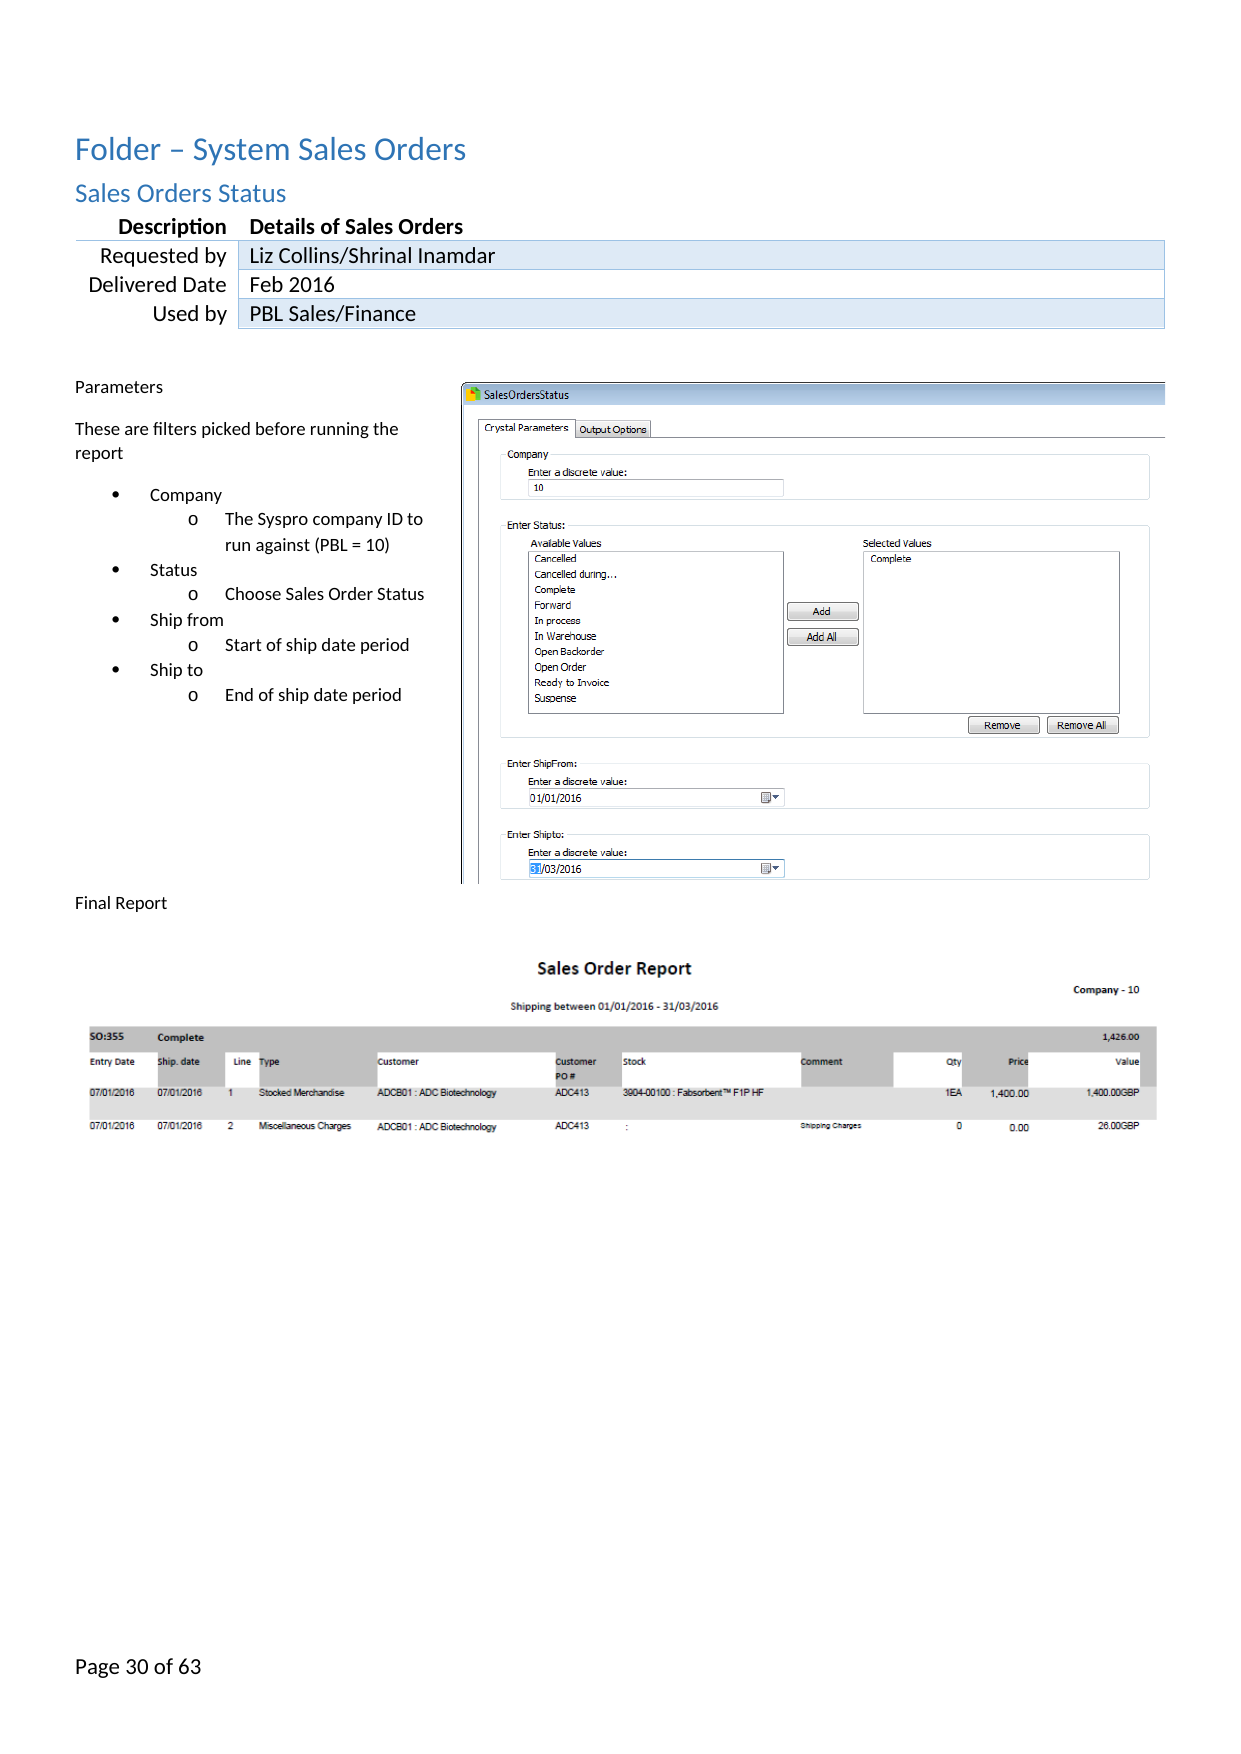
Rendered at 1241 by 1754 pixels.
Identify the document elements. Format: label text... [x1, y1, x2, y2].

table_cell PBL Sales/Finance [239, 299, 1164, 327]
table_cell Delivered Date [76, 269, 238, 298]
table_header Description [76, 212, 238, 240]
table_cell Requested by [76, 241, 238, 269]
picture [460, 380, 1166, 884]
list Company [112, 483, 460, 506]
list Choose Sales Order Status [187, 582, 460, 606]
text These are filters picked before running the report [75, 417, 460, 464]
subtitle Folder – System Sales Orders [75, 128, 1165, 169]
text Parameters [75, 375, 1165, 398]
picture [75, 932, 1166, 1151]
list Ship from [112, 608, 460, 631]
list Start of ship date period [187, 633, 460, 657]
list Ship to [112, 658, 460, 681]
table_cell Feb 2016 [239, 270, 1164, 298]
table_header Details of Sales Orders [238, 212, 1165, 240]
text Final Report [75, 891, 1165, 914]
table_cell Liz Collins/Shrinal Inamdar [239, 241, 1164, 269]
list End of ship date period [187, 683, 460, 707]
table_cell Used by [76, 298, 238, 327]
subtitle Sales Orders Status [75, 177, 1165, 209]
list Status [112, 558, 460, 581]
list The Syspro company ID to run against (PBL = 10) [187, 507, 460, 556]
